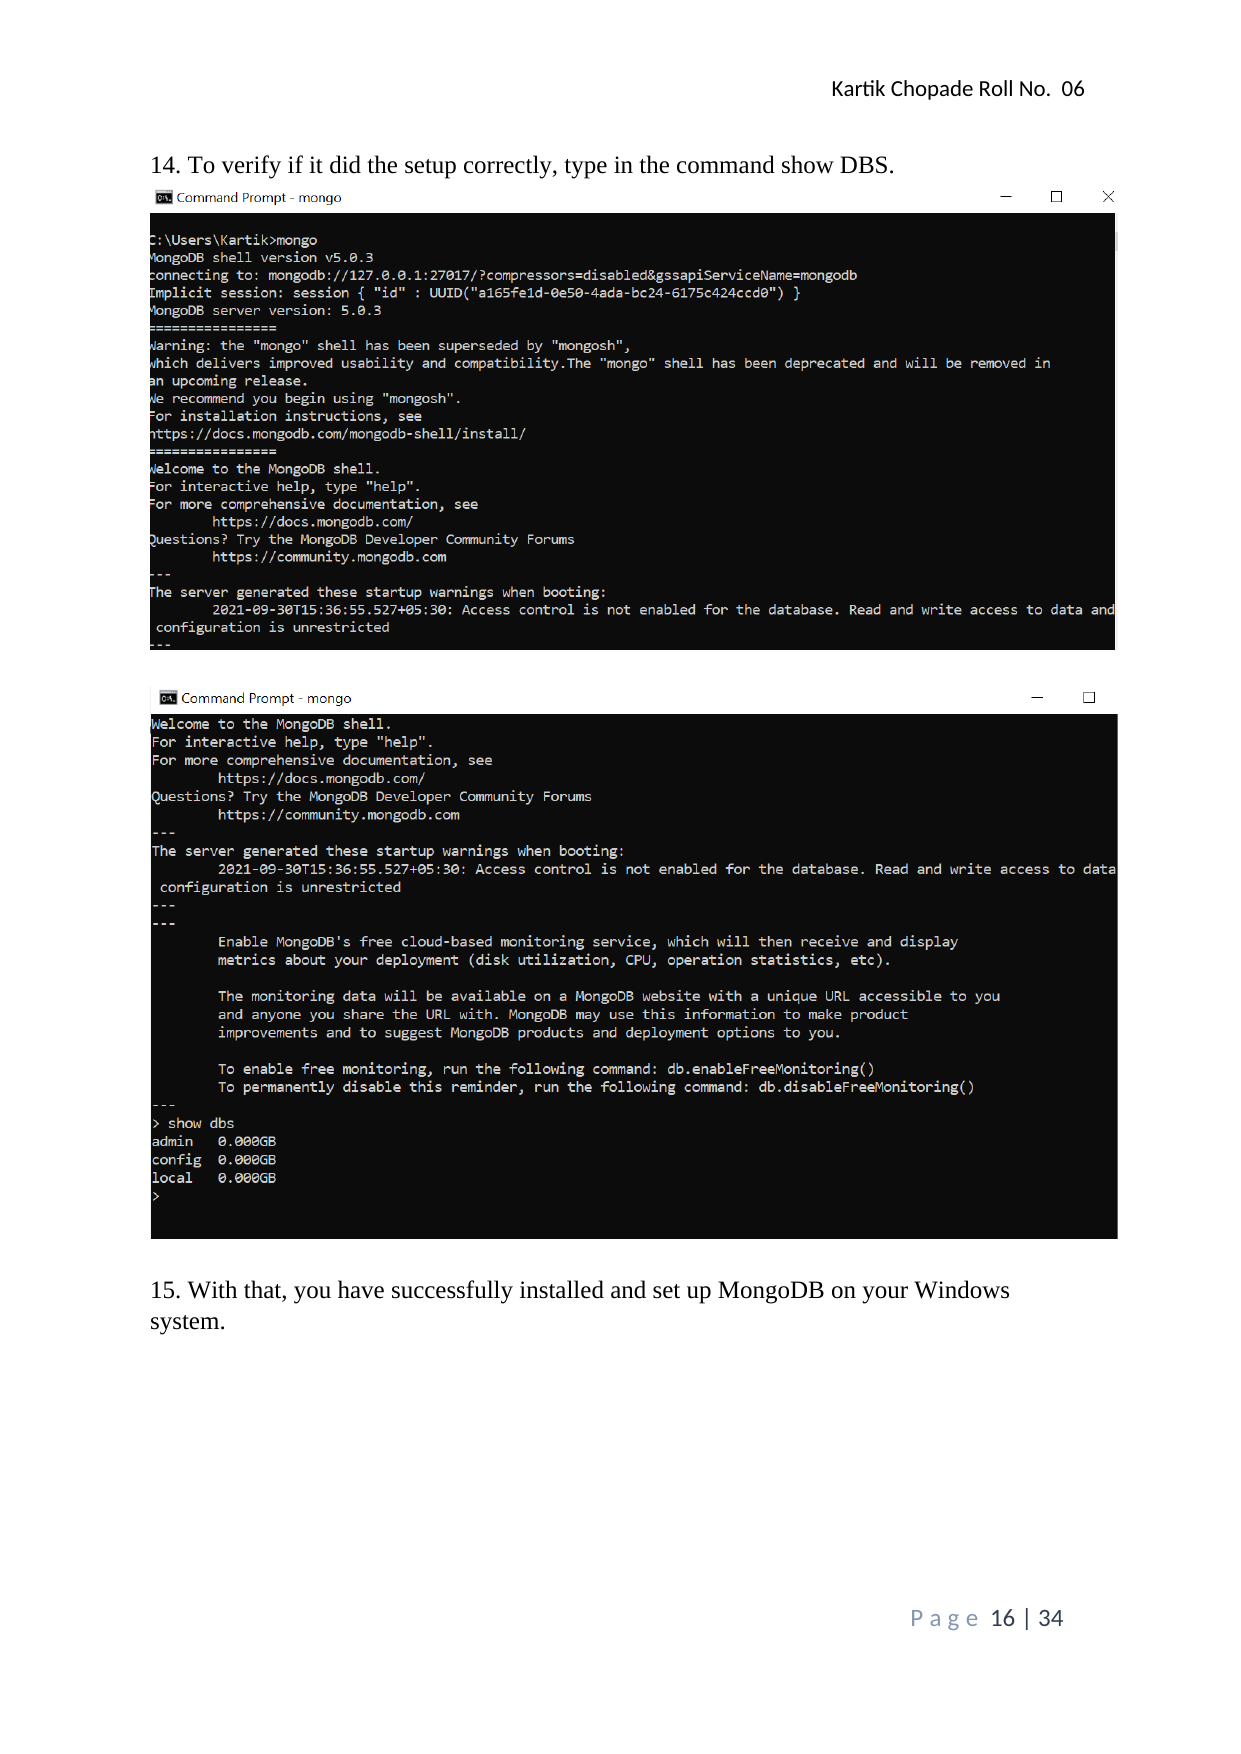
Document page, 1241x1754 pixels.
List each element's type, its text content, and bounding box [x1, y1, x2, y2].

picture [150, 182, 1118, 650]
picture [150, 686, 1118, 1239]
text 14. To verify if it did the setup correctly, type in the command show DBS. [150, 150, 1073, 179]
text 15. With that, you have successfully installed and set up MongoDB on your Windows system. [150, 1275, 1073, 1335]
